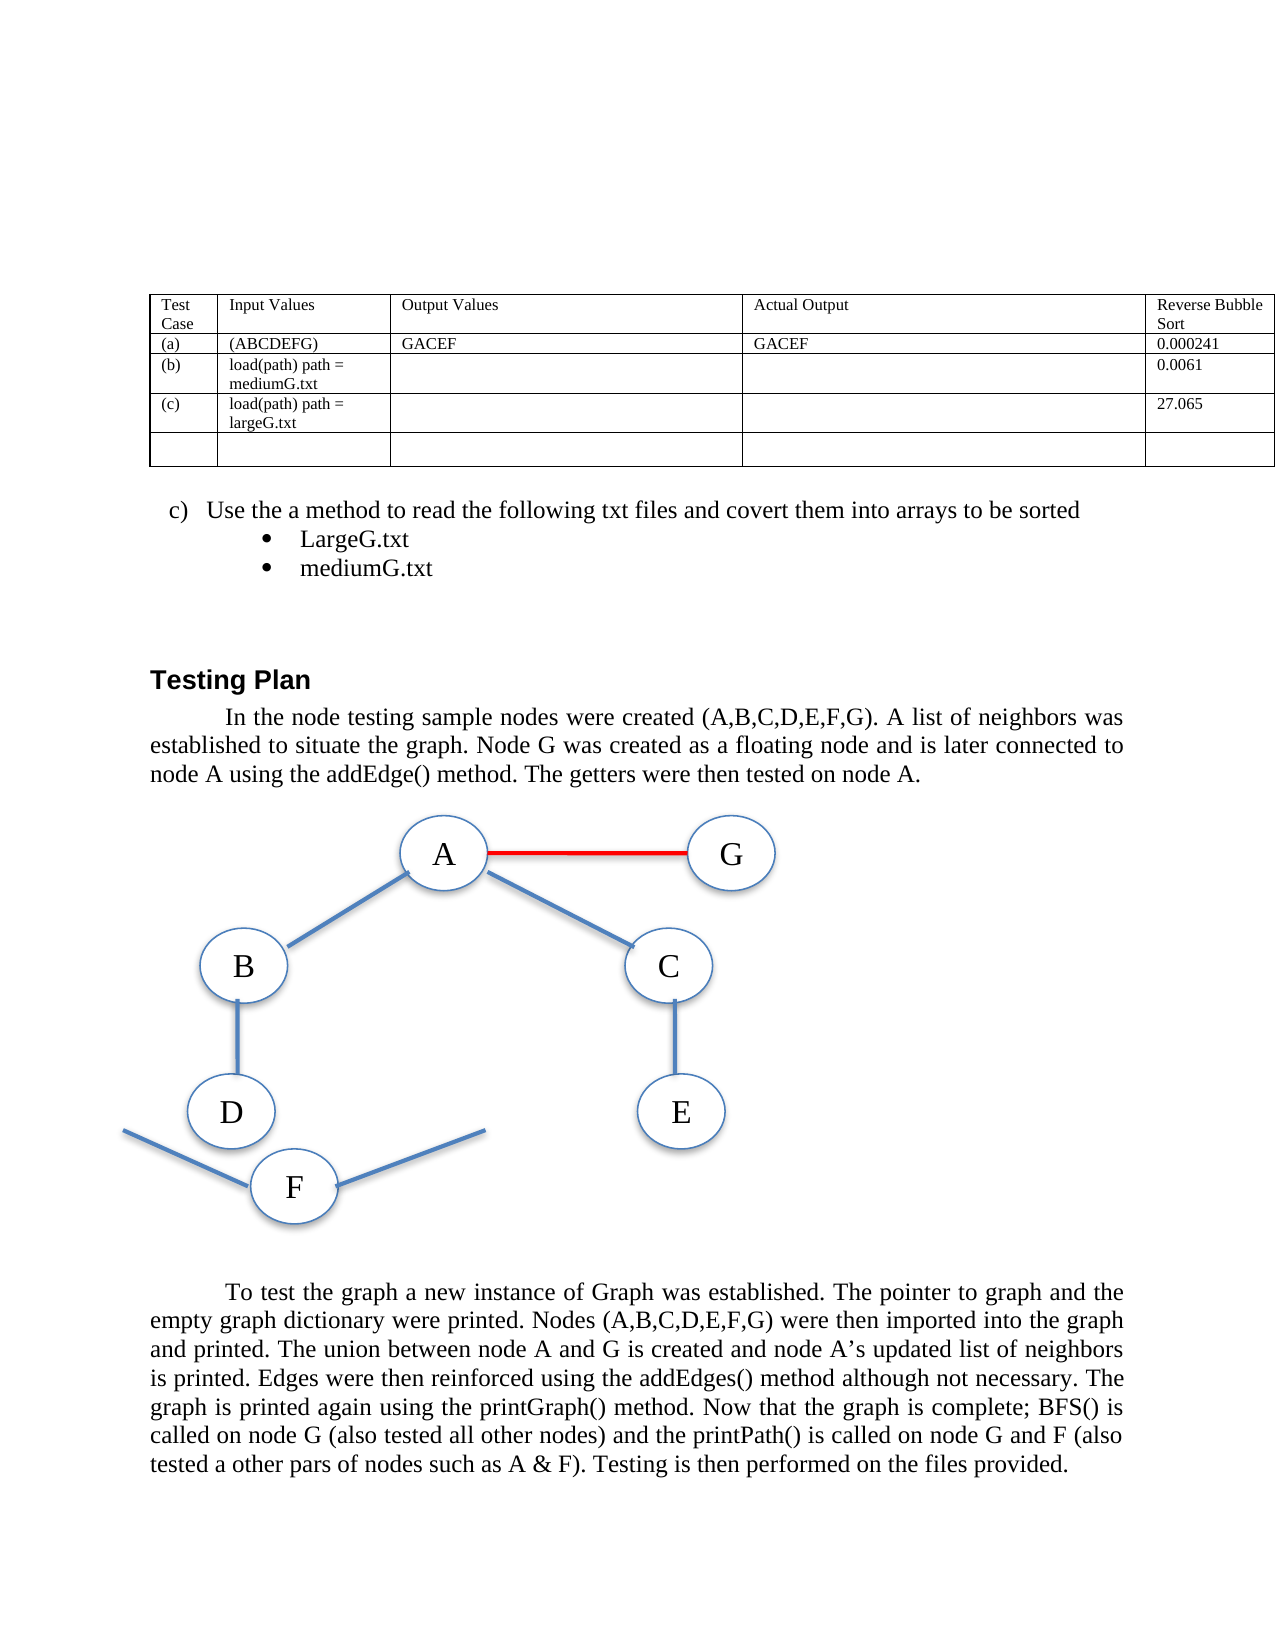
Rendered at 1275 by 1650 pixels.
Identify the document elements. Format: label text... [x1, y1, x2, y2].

table_cell GACEF [391, 334, 742, 353]
table_cell [743, 394, 1145, 432]
list LargeG.txt [262, 524, 1125, 553]
table_cell [391, 394, 742, 432]
table_cell (b) [151, 354, 217, 393]
table_header Actual Output [743, 295, 1145, 333]
table_cell [391, 433, 742, 466]
list Use the a method to read the following txt files and covert them into arrays to be sorted [169, 496, 1125, 524]
table_cell [151, 433, 217, 466]
table_cell [391, 354, 742, 393]
text To test the graph a new instance of Graph was established. The pointer to graph and the empty graph dictionary were printed. Nodes (A,B,C,D,E,F,G) were then imported into the graph and printed. The union between node A and G is created and node A’s updated list of neighbors is printed. Edges were then reinforced using the addEdges() method although not necessary. The graph is printed again using the printGraph() method. Now that the graph is complete; BFS() is called on node G (also tested all other nodes) and the printPath() is called on node G and F (also tested a other pars of nodes such as A & F). Testing is then performed on the files provided. [150, 1277, 1125, 1478]
table_header Input Values [218, 295, 390, 333]
table_cell load(path) path = largeG.txt [218, 394, 390, 432]
table_cell (c) [151, 394, 217, 432]
table_cell 0.000241 [1146, 334, 1274, 353]
table_cell [743, 354, 1145, 393]
table_header Output Values [391, 295, 742, 333]
table_cell [1146, 433, 1274, 466]
list mediumG.txt [262, 553, 1125, 582]
subtitle Testing Plan [150, 664, 1125, 696]
table_cell [743, 433, 1145, 466]
table_header Reverse Bubble Sort [1146, 295, 1274, 333]
table_header Test Case [151, 295, 217, 333]
table_cell GACEF [743, 334, 1145, 353]
table_cell (a) [151, 334, 217, 353]
table_cell 0.0061 [1146, 354, 1274, 393]
table_cell [218, 433, 390, 466]
table_cell 27.065 [1146, 394, 1274, 432]
table_cell (ABCDEFG) [218, 334, 390, 353]
text In the node testing sample nodes were created (A,B,C,D,E,F,G). A list of neighbors was established to situate the graph. Node G was created as a floating node and is later connected to node A using the addEdge() method. The getters were then tested on node A. [150, 702, 1125, 788]
table_cell load(path) path = mediumG.txt [218, 354, 390, 393]
